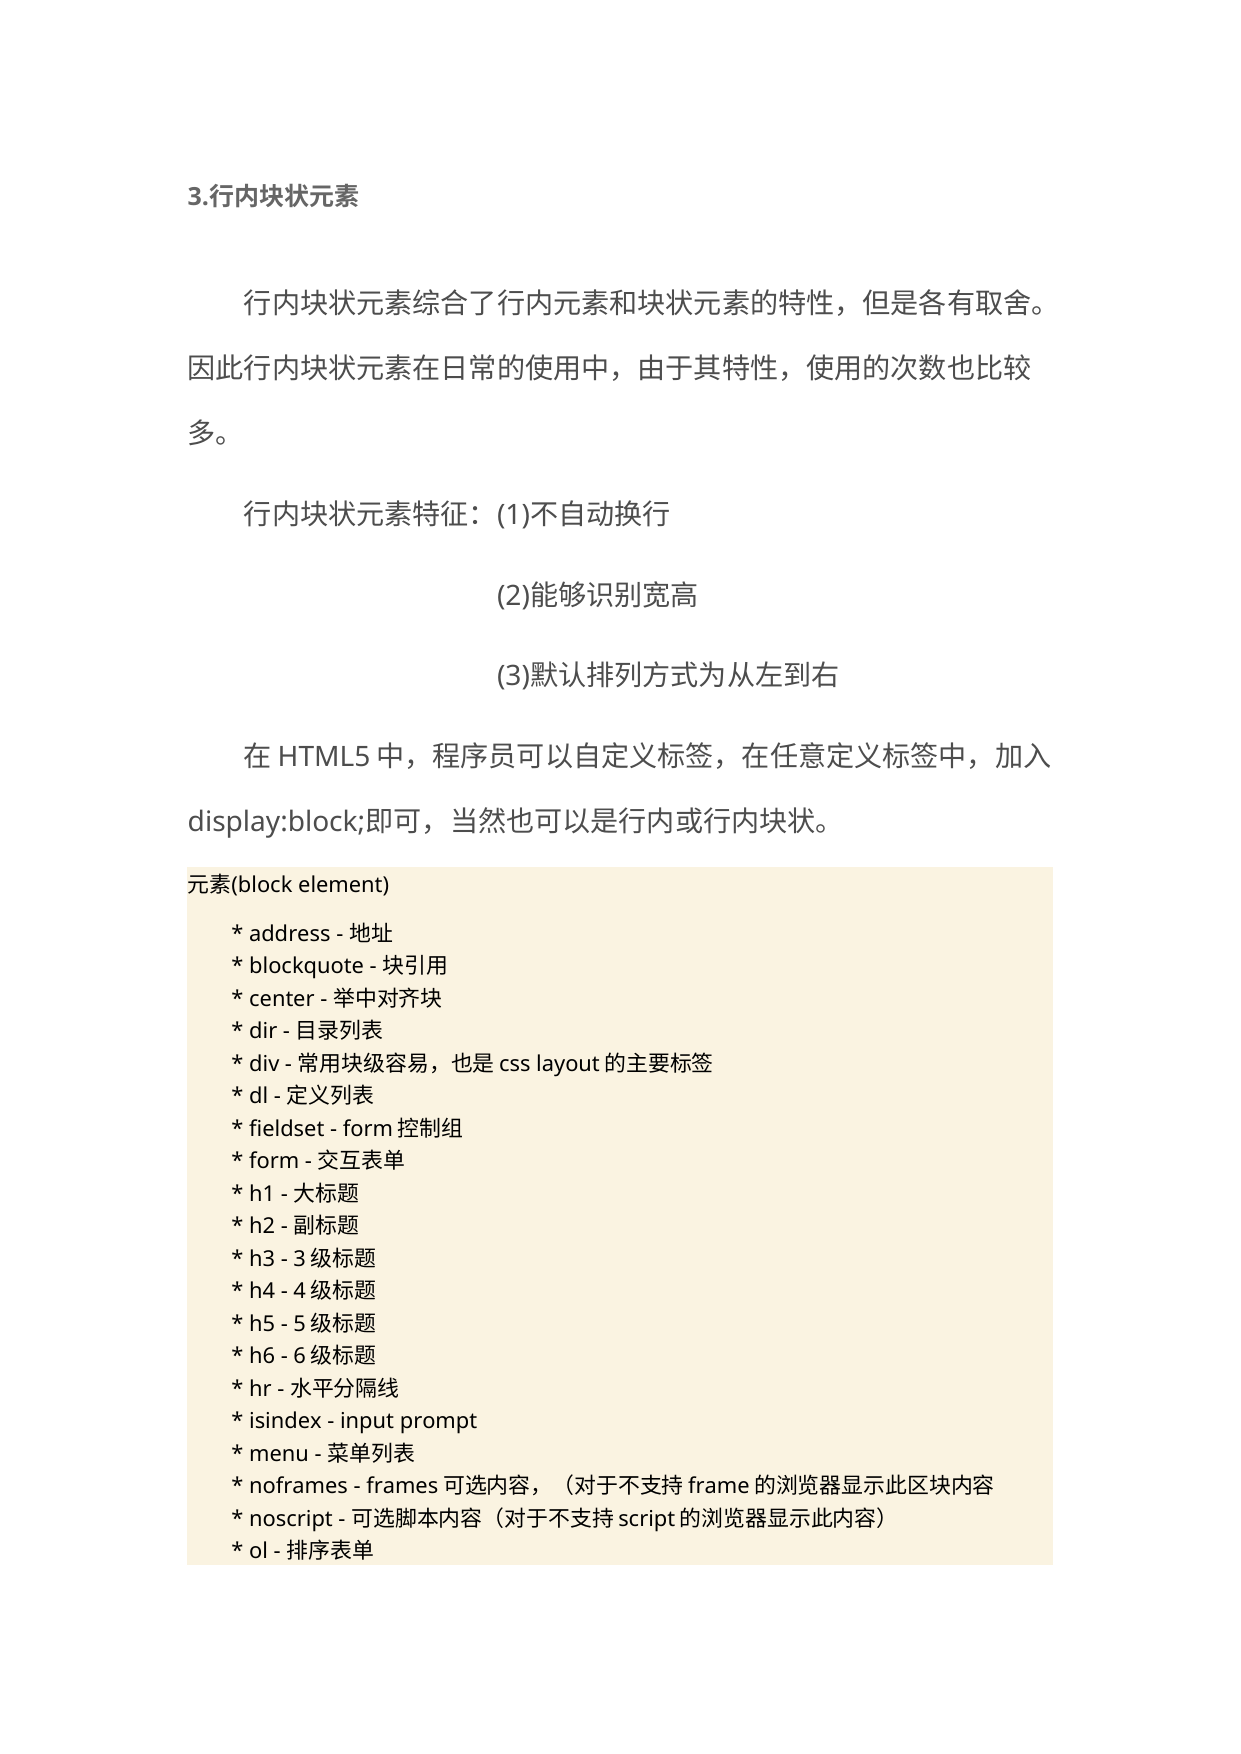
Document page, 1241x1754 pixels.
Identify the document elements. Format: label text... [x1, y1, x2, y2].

text 行内块状元素特征：(1)不自动换行 [187, 480, 1053, 545]
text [187, 915, 1053, 1565]
text (3)默认排列方式为从左到右 [187, 641, 1053, 706]
text 元素(block element) [187, 867, 1053, 900]
subtitle 3.行内块状元素 [187, 162, 1053, 227]
text 在HTML5中，程序员可以自定义标签，在任意定义标签中，加入display:block;即可，当然也可以是行内或行内块状。 [187, 722, 1053, 852]
text (2)能够识别宽高 [187, 560, 1053, 625]
text 行内块状元素综合了行内元素和块状元素的特性，但是各有取舍。因此行内块状元素在日常的使用中，由于其特性，使用的次数也比较多。 [187, 269, 1053, 464]
